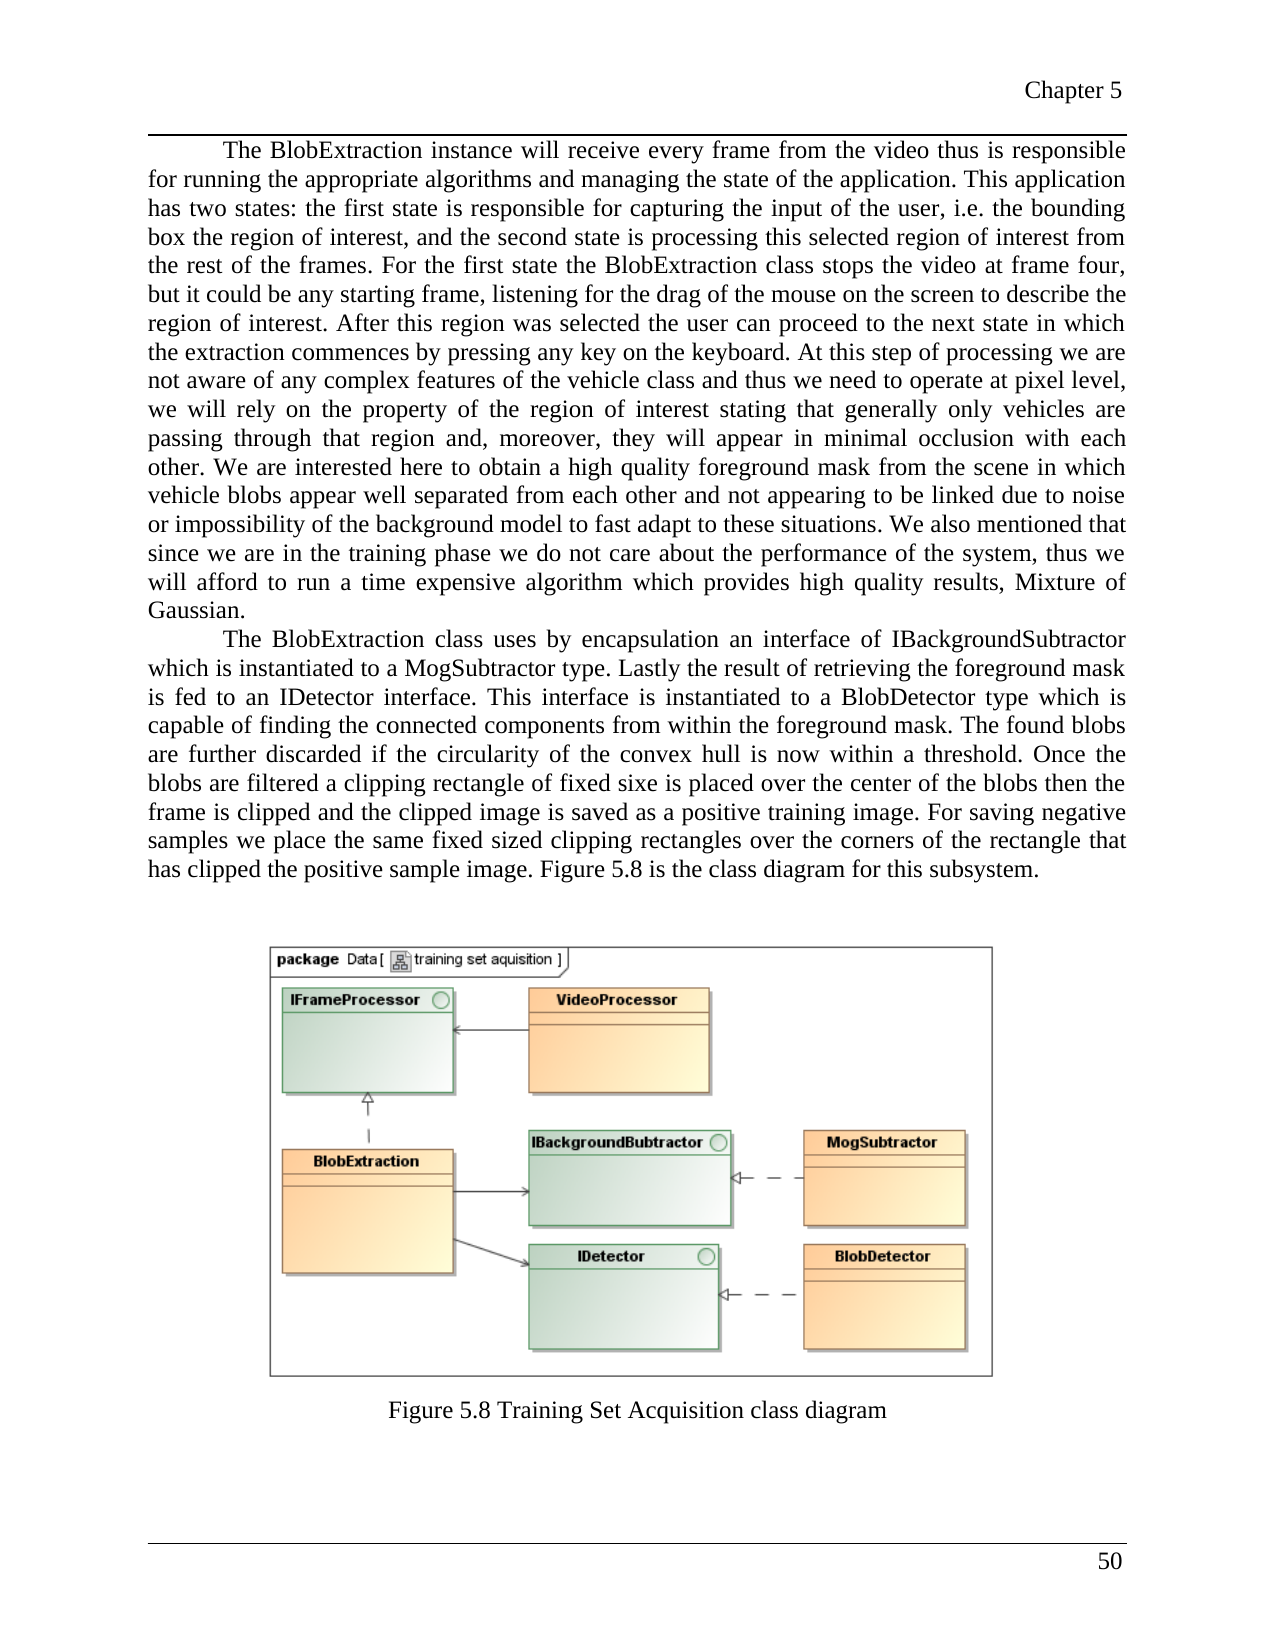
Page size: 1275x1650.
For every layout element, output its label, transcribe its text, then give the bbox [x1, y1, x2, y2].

text Figure 5.8 Training Set Acquisition class diagram [148, 1395, 1127, 1424]
text The BlobExtraction instance will receive every frame from the video thus is responsible for running the appropriate algorithms and managing the state of the application. This application has two states: the first state is responsible for capturing the input of the user, i.e. the bounding box the region of interest, and the second state is processing this selected region of interest from the rest of the frames. For the first state the BlobExtraction class stops the video at frame four, but it could be any starting frame, listening for the drag of the mouse on the screen to describe the region of interest. After this region was selected the user can proceed to the next state in which the extraction commences by pressing any key on the keyboard. At this step of processing we are not aware of any complex features of the vehicle class and thus we need to operate at pixel level, we will rely on the property of the region of interest stating that generally only vehicles are passing through that region and, moreover, they will appear in minimal occlusion with each other. We are interested here to obtain a high quality foreground mask from the scene in which vehicle blobs appear well separated from each other and not appearing to be linked due to noise or impossibility of the background model to fast adapt to these situations. We also mentioned that since we are in the training phase we do not care about the performance of the system, thus we will afford to run a time expensive algorithm which provides high quality results, Mixture of Gaussian. [148, 136, 1127, 624]
text The BlobExtraction class uses by encapsulation an interface of IBackgroundSubtractor which is instantiated to a MogSubtractor type. Lastly the result of retrieving the foreground mask is fed to an IDetector interface. This interface is instantiated to a BlobDetector type which is capable of finding the connected components from within the foreground mask. The found blobs are further discarded if the circularity of the convex hull is now within a threshold. Once the blobs are filtered a clipping rectangle of fixed sixe is placed over the center of the blobs then the frame is clipped and the clipped image is saved as a positive training image. For saving negative samples we place the same fixed sized clipping rectangles over the corners of the rectangle that has clipped the positive sample image. Figure 5.8 is the class diagram for this subsystem. [148, 624, 1127, 883]
picture [263, 940, 1012, 1396]
